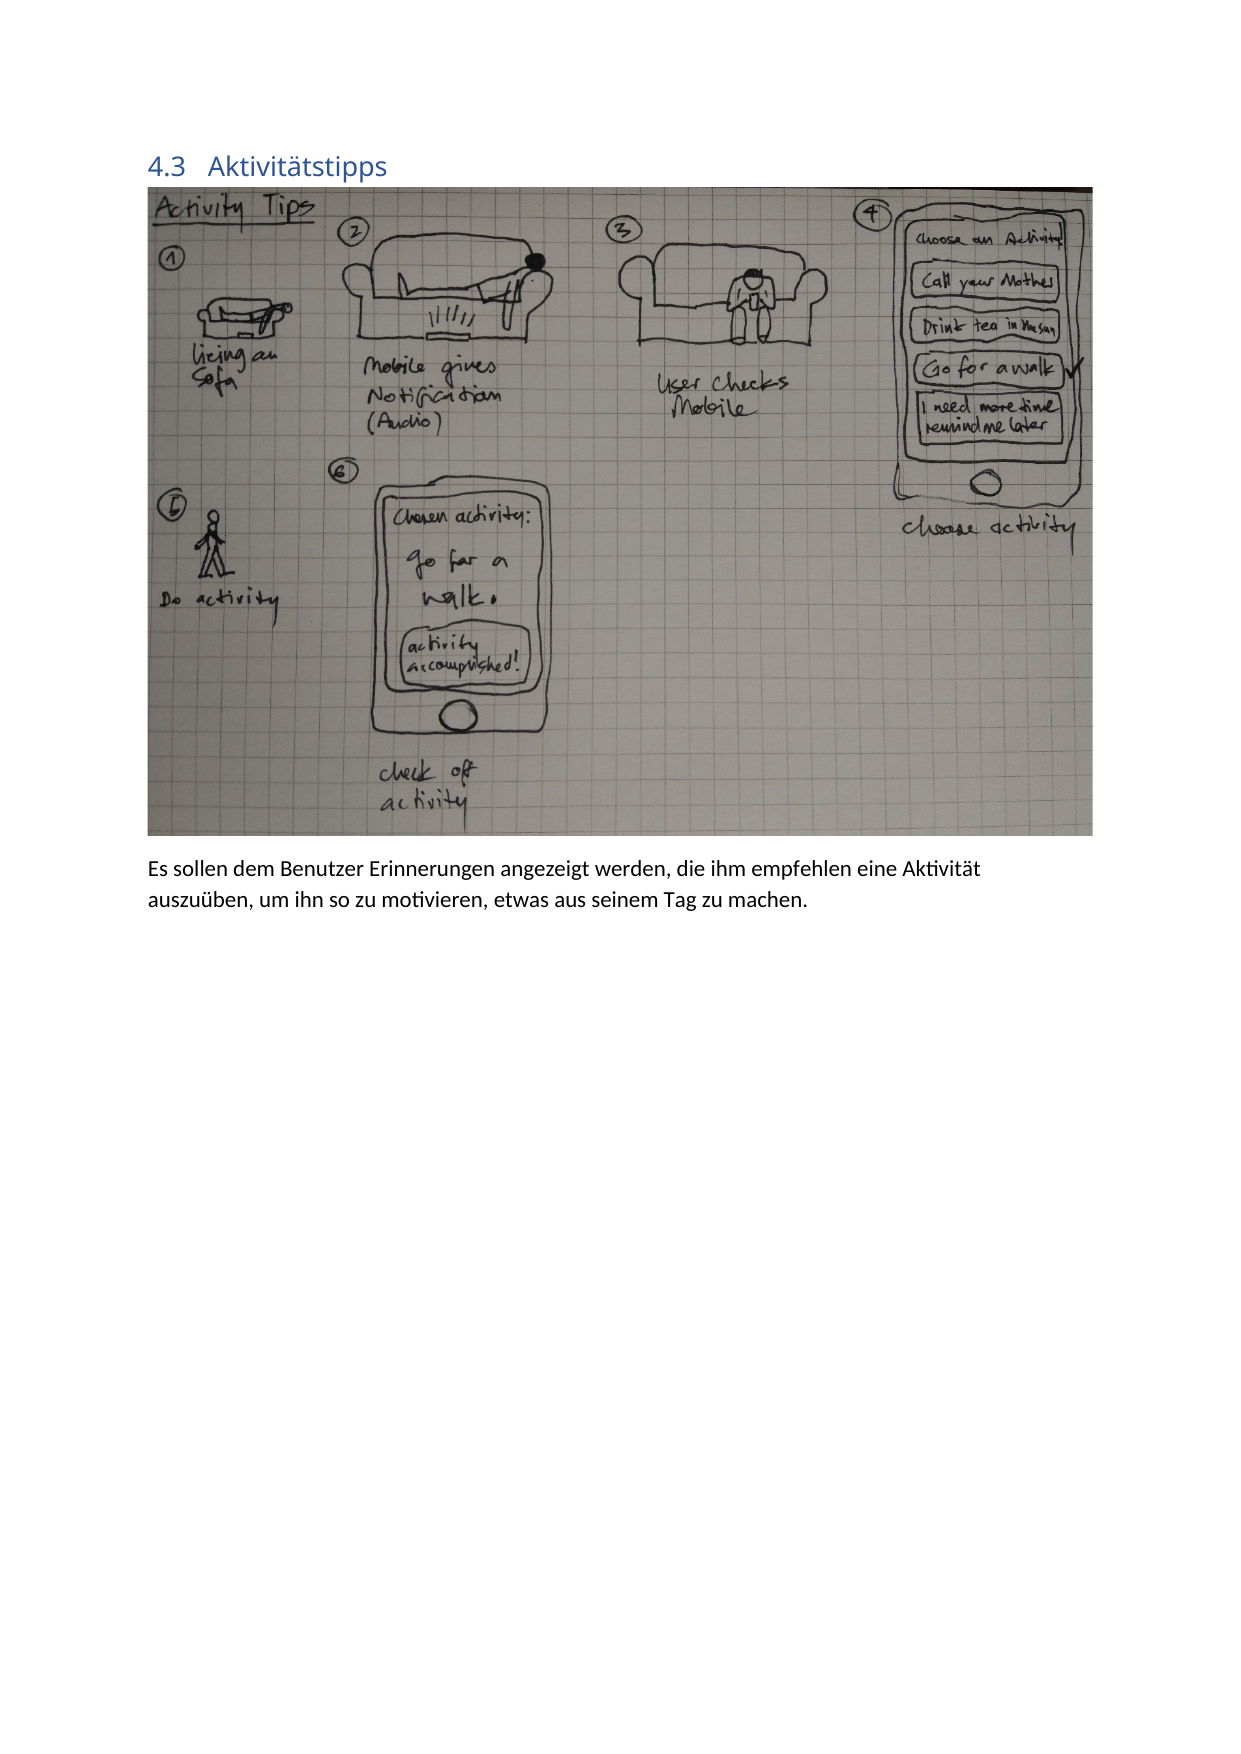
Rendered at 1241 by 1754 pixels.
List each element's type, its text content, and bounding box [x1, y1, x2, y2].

subtitle Aktivitätstipps [148, 148, 1093, 184]
picture [147, 187, 1093, 836]
text Es sollen dem Benutzer Erinnerungen angezeigt werden, die ihm empfehlen eine Aktivität auszuüben, um ihn so zu motivieren, etwas aus seinem Tag zu machen. [148, 854, 1093, 913]
